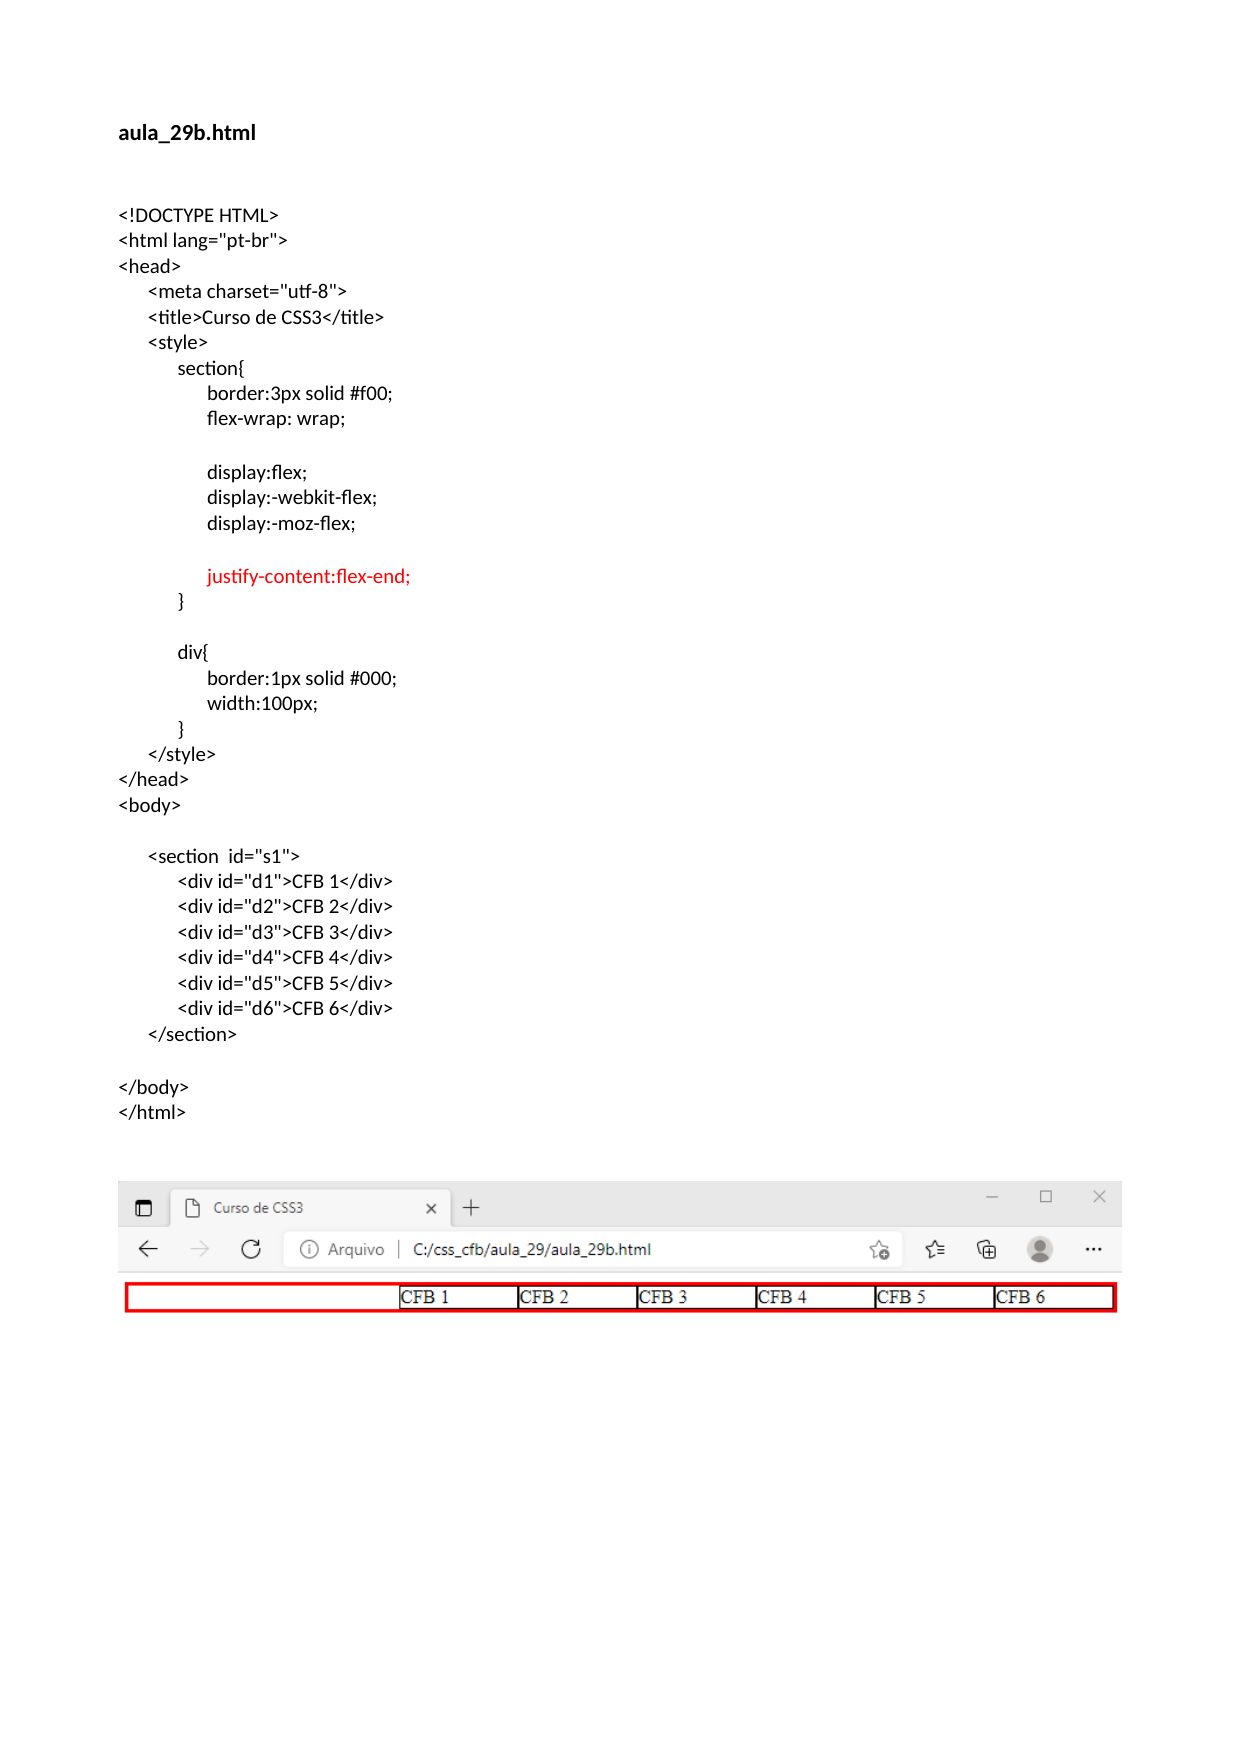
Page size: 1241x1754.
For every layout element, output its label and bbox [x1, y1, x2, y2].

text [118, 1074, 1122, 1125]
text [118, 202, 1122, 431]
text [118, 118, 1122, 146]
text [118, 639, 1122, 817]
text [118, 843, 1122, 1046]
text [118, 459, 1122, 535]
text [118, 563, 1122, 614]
picture [118, 1181, 1123, 1342]
